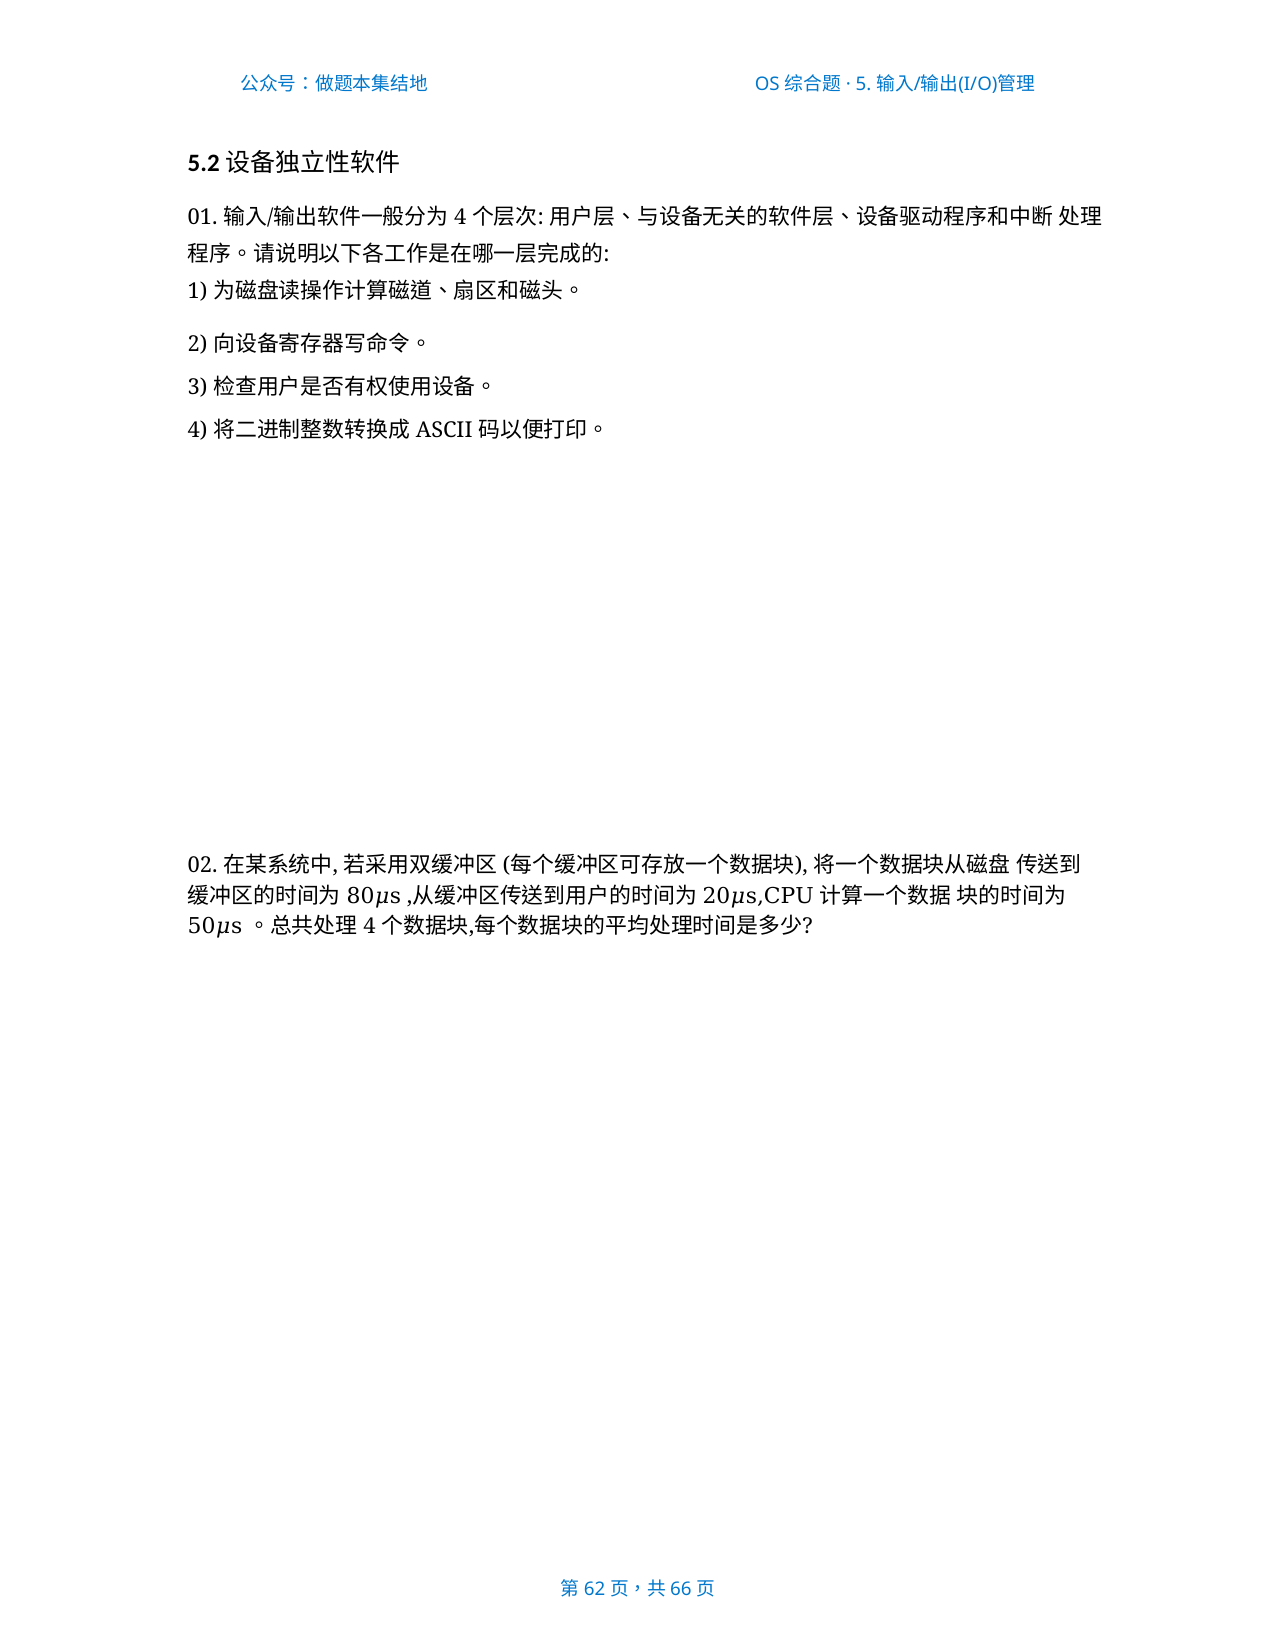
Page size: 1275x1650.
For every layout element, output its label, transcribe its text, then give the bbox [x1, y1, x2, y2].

text 2) 向设备寄存器写命令。 [187, 333, 1125, 356]
text 公众号：做题本集结地 OS 综合题 · 5. 输入/输出(I/O)管理 [150, 76, 1125, 94]
text 第 62 页，共66 页 [150, 1581, 1125, 1599]
text 3) 检查用户是否有权使用设备。 [187, 376, 1125, 399]
text 01. 输入/输出软件一般分为 4 个层次: 用户层、与设备无关的软件层、设备驱动程序和中断 处理程序。请说明以下各工作是在哪一层完成的: 1) 为磁盘读操作计算磁道、扇区和磁头。 [187, 201, 1110, 305]
text 5.2 设备独立性软件 [187, 149, 1125, 178]
text 02. 在某系统中, 若采用双缓冲区 (每个缓冲区可存放一个数据块), 将一个数据块从磁盘 传送到缓冲区的时间为 80𝜇s ,从缓冲区传送到用户的时间为 20𝜇s,CPU 计算一个数据 块的时间为 50𝜇s 。总共处理 4 个数据块,每个数据块的平均处理时间是多少? [187, 849, 1095, 940]
text 4) 将二进制整数转换成 ASCII 码以便打印。 [187, 419, 1125, 442]
